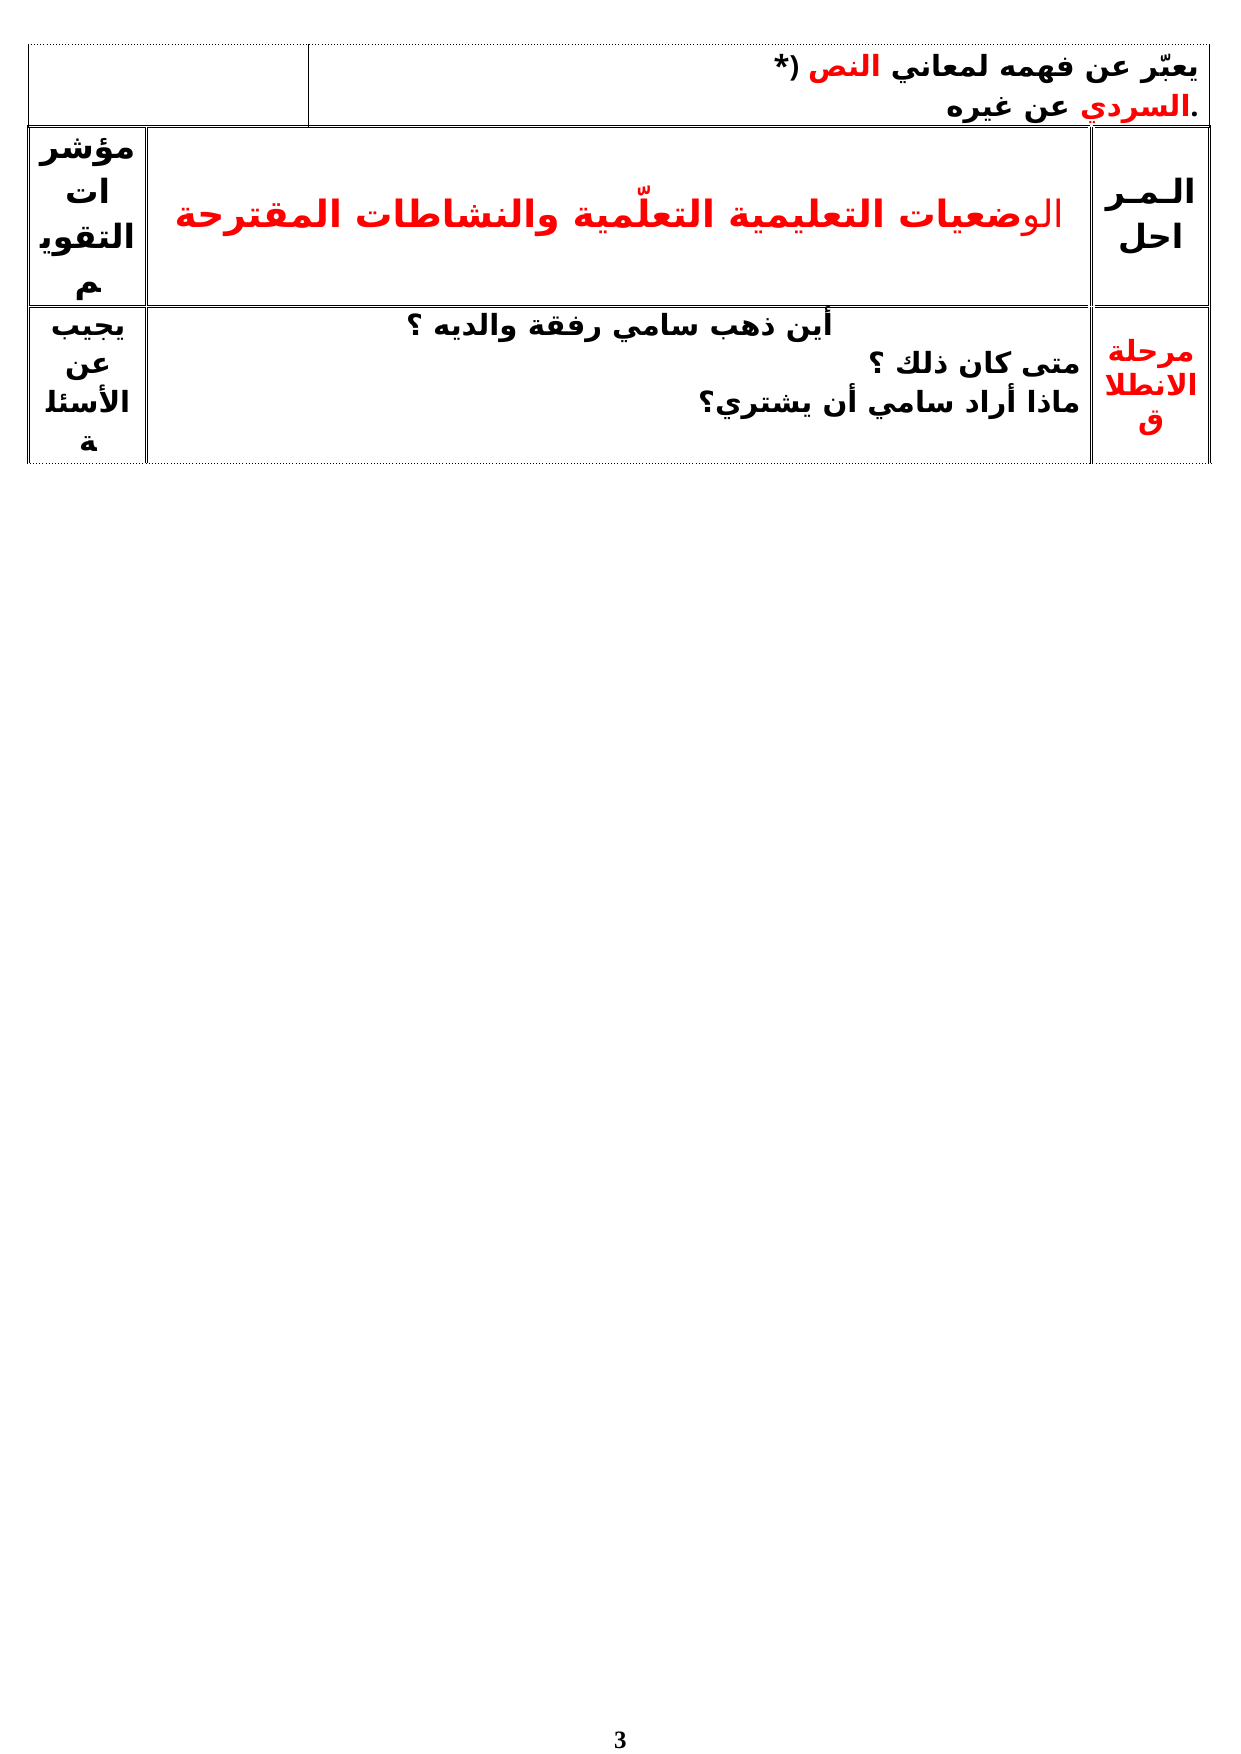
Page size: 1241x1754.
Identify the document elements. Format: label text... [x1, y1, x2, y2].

table_cell يجيب عن الأسئلة [30, 308, 145, 463]
table_cell مؤشرات التقويم [30, 128, 145, 305]
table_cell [309, 44, 1209, 125]
table_cell الـمـراحل [1092, 125, 1208, 305]
table_cell مرحلة الانطلاق [1093, 305, 1208, 463]
table_cell أين ذهب سامي رفقة والديه ؟ متى كان ذلك ؟ ماذا أراد سامي أن يشتري؟ [148, 305, 1090, 463]
table_cell الوضعيات التعليمية التعلّمية والنشاطات المقترحة [148, 125, 1092, 305]
table_cell [29, 44, 308, 125]
